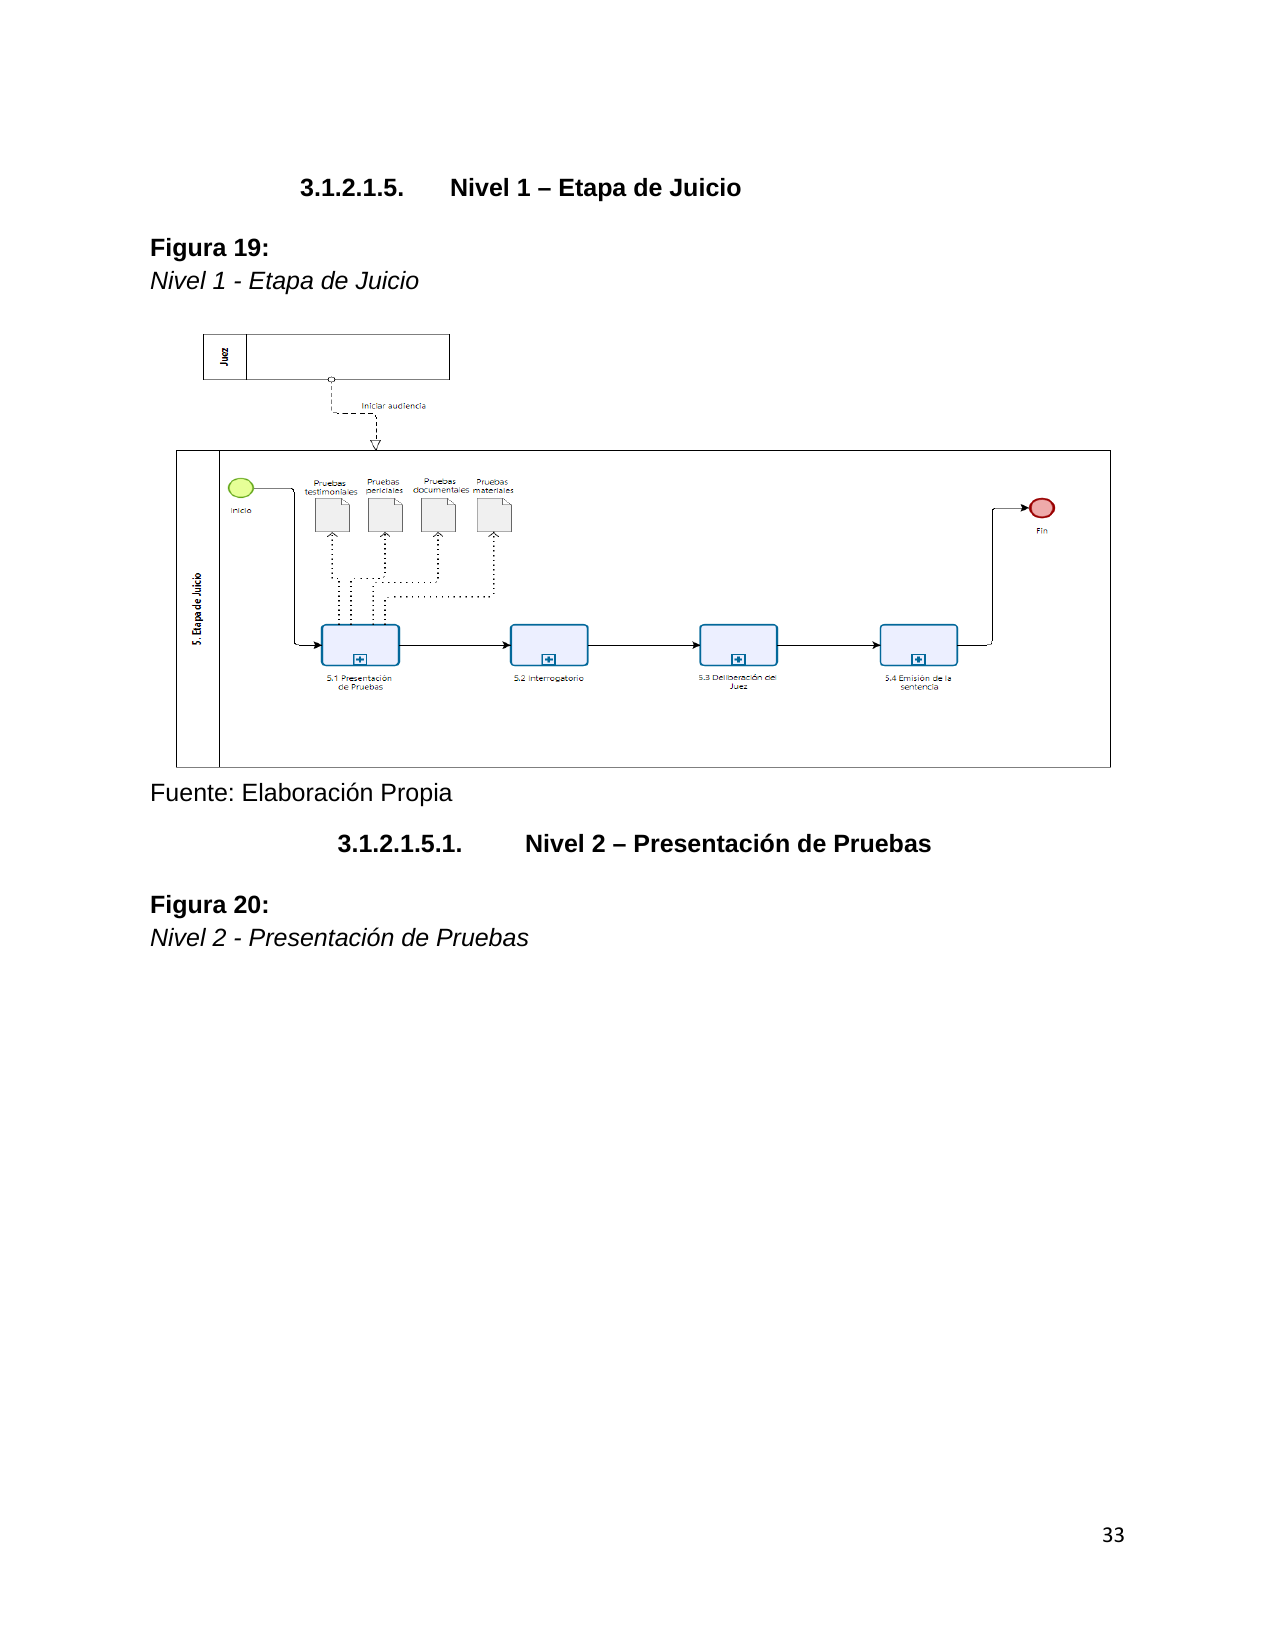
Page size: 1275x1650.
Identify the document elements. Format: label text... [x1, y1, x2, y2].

subtitle Nivel 2 – Presentación de Pruebas [337, 829, 1125, 858]
text Figura 20: Nivel 2 - Presentación de Pruebas [150, 889, 1125, 951]
picture [150, 328, 1126, 776]
text Figura 19: Nivel 1 - Etapa de Juicio [150, 233, 1125, 295]
subtitle Nivel 1 – Etapa de Juicio [300, 173, 1125, 202]
text Fuente: Elaboración Propia [150, 776, 1125, 806]
